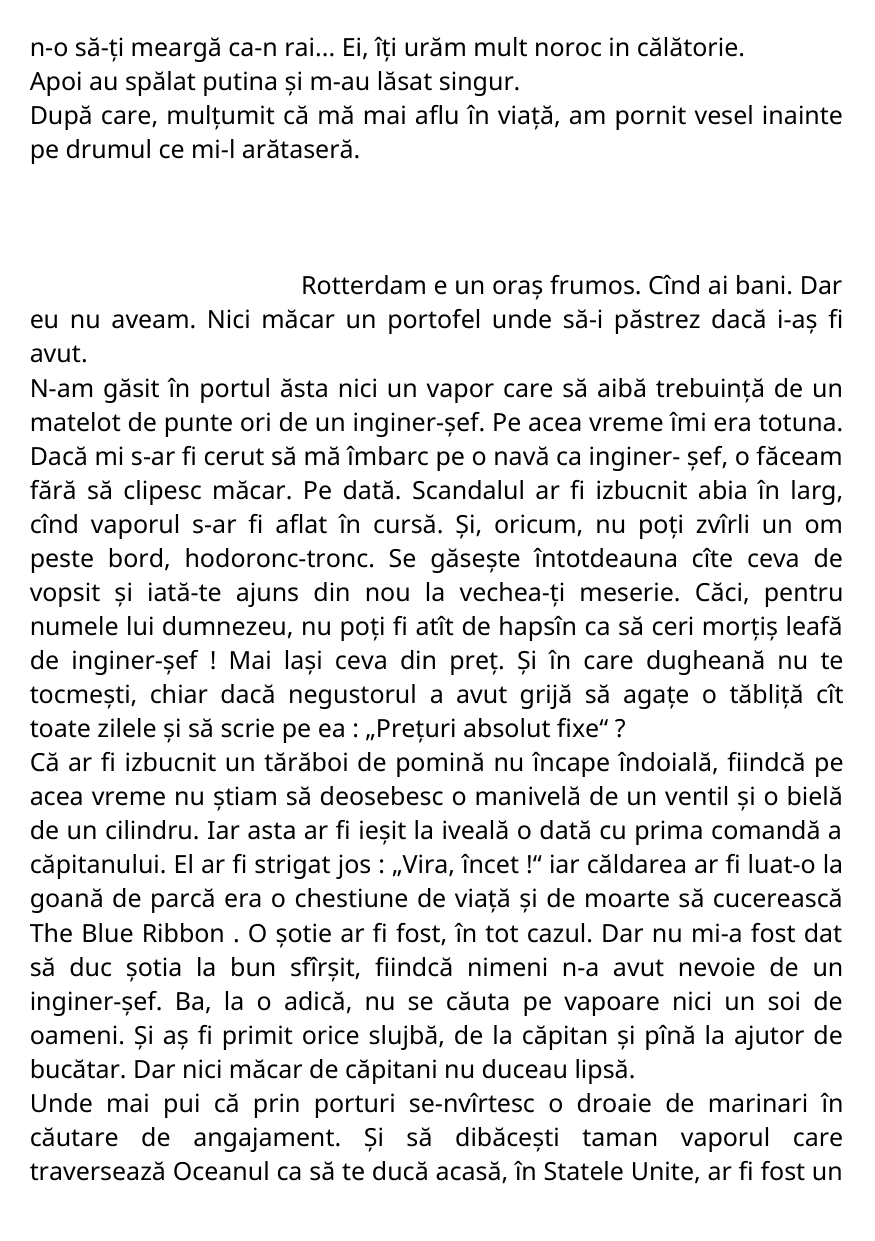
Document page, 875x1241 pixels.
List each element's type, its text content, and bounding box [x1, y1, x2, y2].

text Rotterdam e un oraş frumos. Cînd ai bani. Dar eu nu aveam. Nici măcar un portofel unde să-i păstrez dacă i-aş fi avut. [29, 268, 844, 370]
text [29, 29, 844, 64]
text N-am găsit în portul ăsta nici un vapor care să aibă trebuinţă de un matelot de punte ori de un inginer-şef. Pe acea vreme îmi era totuna. Dacă mi s-ar fi cerut să mă îmbarc pe o navă ca inginer- şef, o făceam fără să clipesc măcar. Pe dată. Scandalul ar fi izbucnit abia în larg, cînd vaporul s-ar fi aflat în cursă. Şi, oricum, nu poţi zvîrli un om peste bord, hodoronc-tronc. Se găseşte întotdeauna cîte ceva de vopsit şi iată-te ajuns din nou la vechea-ţi meserie. Căci, pentru numele lui dumnezeu, nu poţi fi atît de hapsîn ca să ceri morţiş leafă de inginer-şef ! Mai laşi ceva din preţ. Şi în care dugheană nu te tocmeşti, chiar dacă negustorul a avut grijă să agaţe o tăbliţă cît toate zilele şi să scrie pe ea : „Preţuri absolut fixe“ ? [29, 370, 844, 745]
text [29, 1086, 844, 1188]
text Că ar fi izbucnit un tărăboi de pomină nu încape îndoială, fiindcă pe acea vreme nu ştiam să deosebesc o manivelă de un ventil şi o bielă de un cilindru. Iar asta ar fi ieşit la iveală o dată cu prima comandă a căpitanului. El ar fi strigat jos : „Vira, încet !“ iar căldarea ar fi luat-o la goană de parcă era o chestiune de viaţă şi de moarte să cucerească The Blue Ribbon . O şotie ar fi fost, în tot cazul. Dar nu mi-a fost dat să duc şotia la bun sfîrşit, fiindcă nimeni n-a avut nevoie de un inginer-şef. Ba, la o adică, nu se căuta pe vapoare nici un soi de oameni. Şi aş fi primit orice slujbă, de la căpitan şi pînă la ajutor de bucătar. Dar nici măcar de căpitani nu duceau lipsă. [29, 745, 844, 1086]
text Apoi au spălat putina şi m-au lăsat singur. [29, 64, 844, 98]
text După care, mulţumit că mă mai aflu în viaţă, am pornit vesel inainte pe drumul ce mi-l arătaseră. [29, 98, 844, 166]
